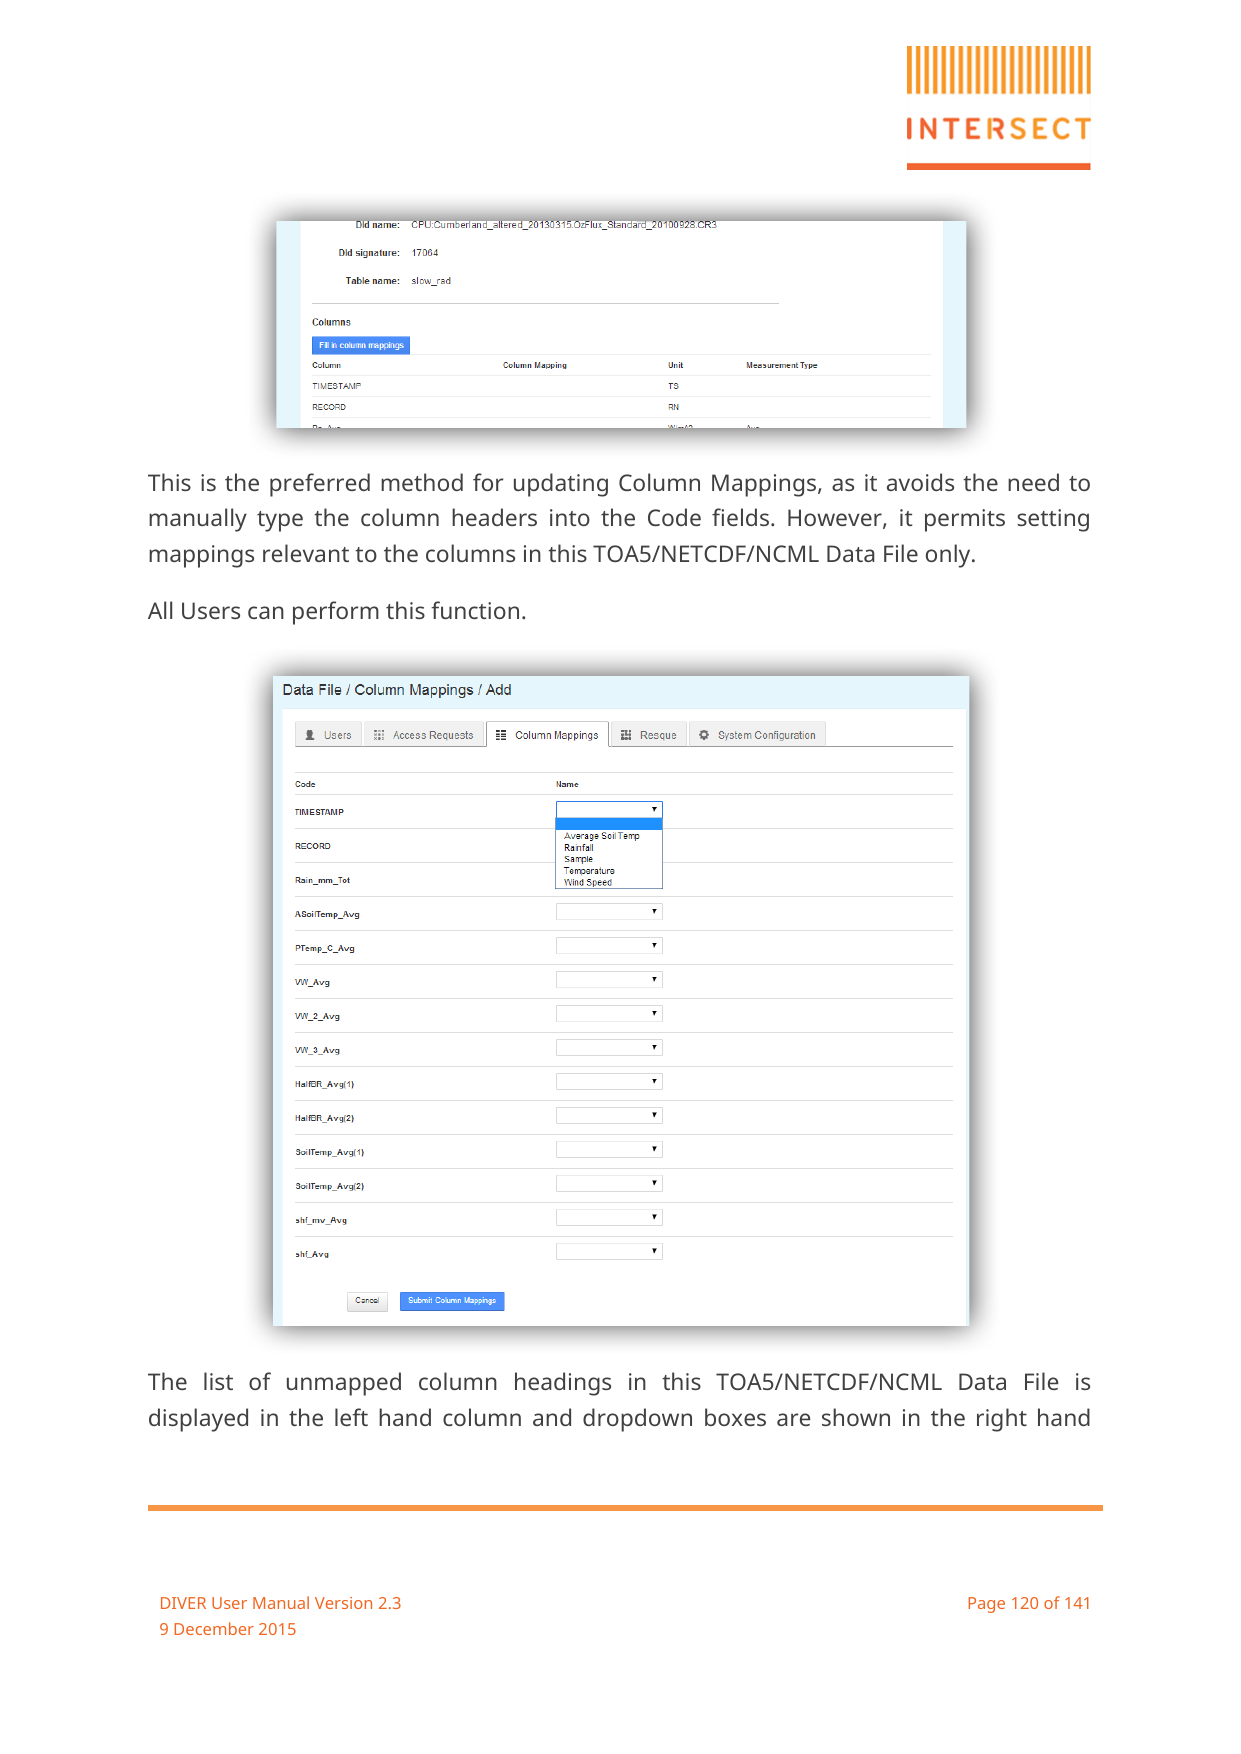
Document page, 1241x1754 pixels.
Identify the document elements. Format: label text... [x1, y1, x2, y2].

picture [905, 44, 1093, 172]
text This is the preferred method for updating Column Mappings, as it avoids the need to manually type the column headers into the Code fields. However, it permits setting mappings relevant to the columns in this TOA5/NETCDF/NCML Data File only. [148, 466, 1092, 569]
text All Users can perform this function. [148, 595, 1092, 626]
picture [276, 221, 967, 428]
picture [273, 676, 970, 1326]
